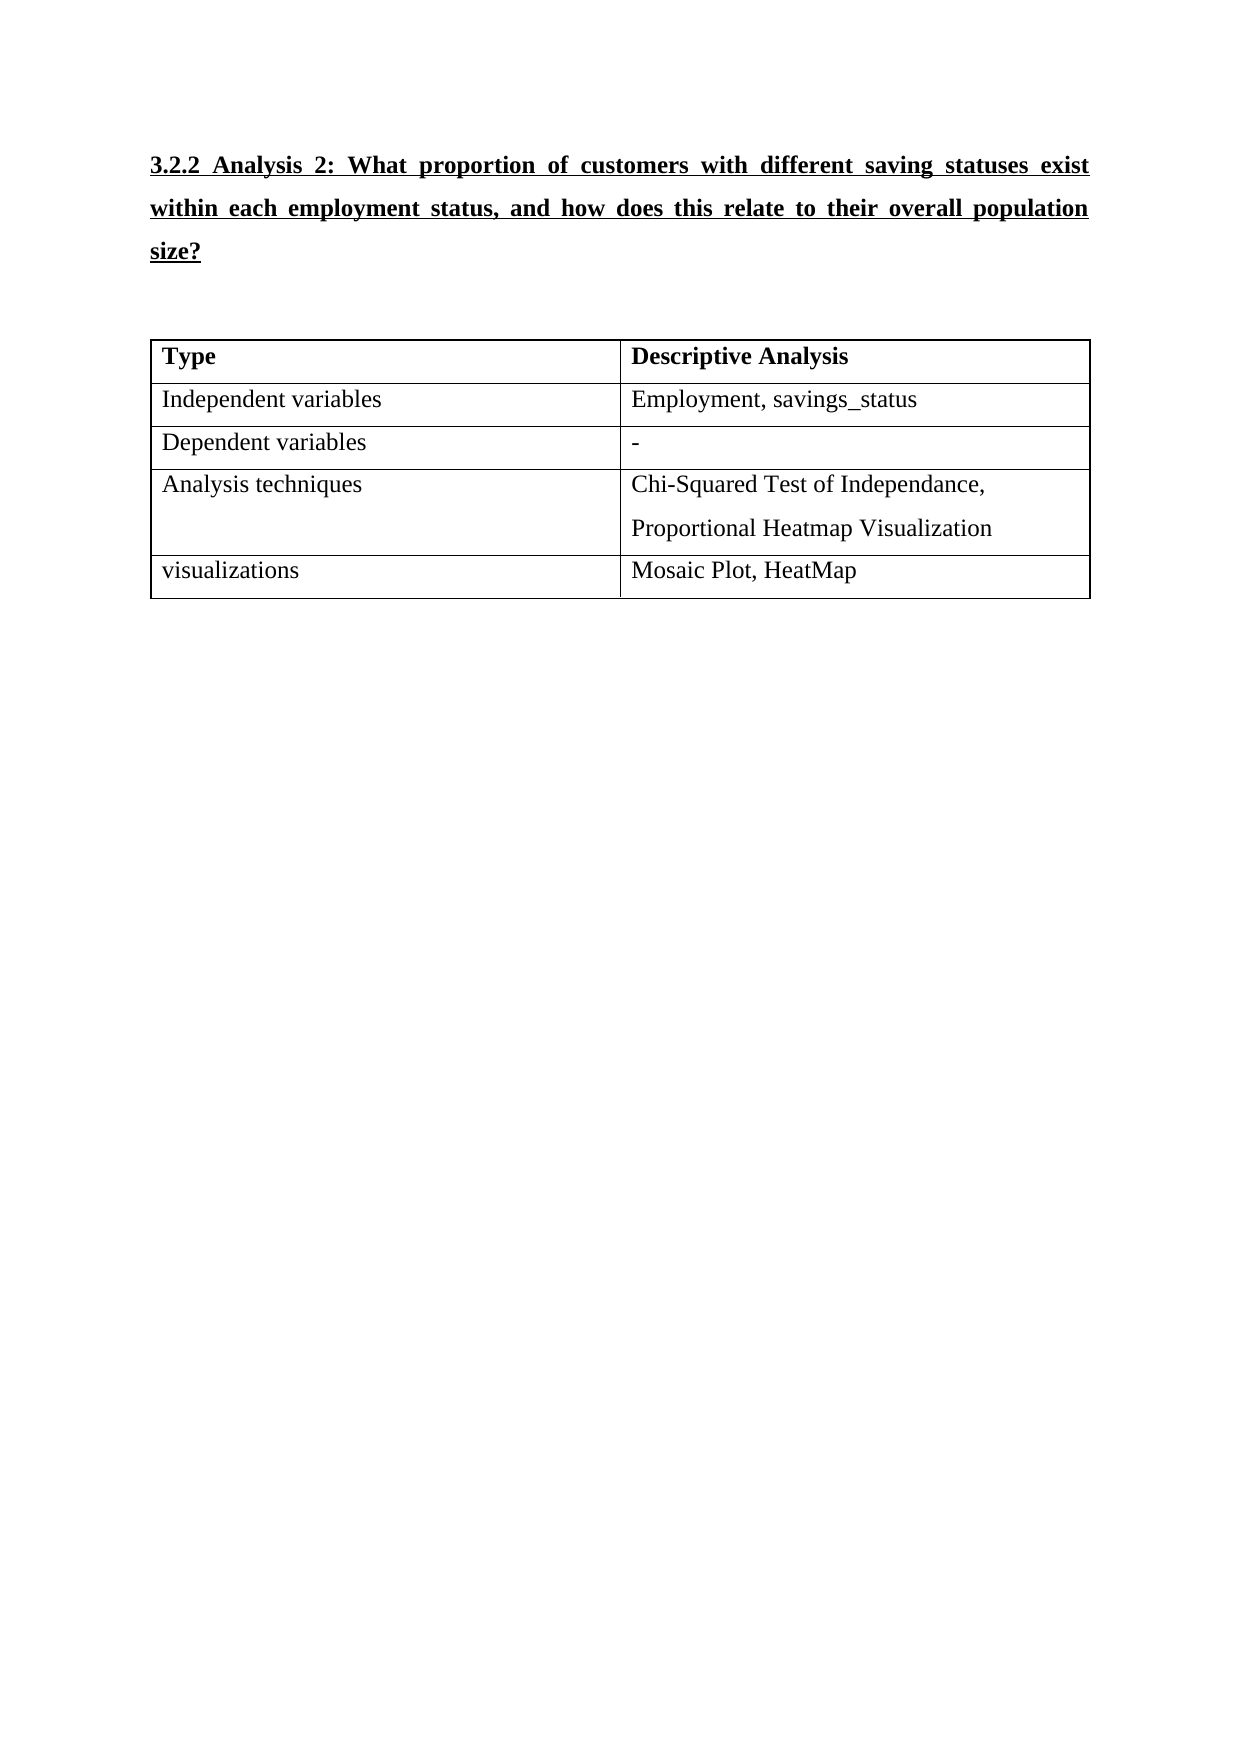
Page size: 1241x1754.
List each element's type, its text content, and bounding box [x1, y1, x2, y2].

subtitle 3.2.2 Analysis 2: What proportion of customers with different saving statuses exist within each employment status, and how does this relate to their overall population size? [150, 176, 1090, 265]
table_cell Mosaic Plot, HeatMap [621, 556, 1089, 597]
table_cell Chi-Squared Test of Independance, Proportional Heatmap Visualization [621, 470, 1089, 554]
table_header Descriptive Analysis [621, 341, 1089, 383]
table_cell Analysis techniques [152, 470, 620, 554]
table_cell - [621, 427, 1089, 468]
table_cell Dependent variables [152, 427, 620, 468]
table_header Type [152, 341, 620, 383]
table_cell visualizations [152, 556, 620, 597]
table_cell Independent variables [152, 384, 620, 426]
subtitle 3.2.2 Analysis 2: What proportion of customers with different saving statuses exist within each employment status, and how does this relate to their overall population size? [150, 150, 1090, 175]
table_cell Employment, savings_status [621, 384, 1089, 426]
